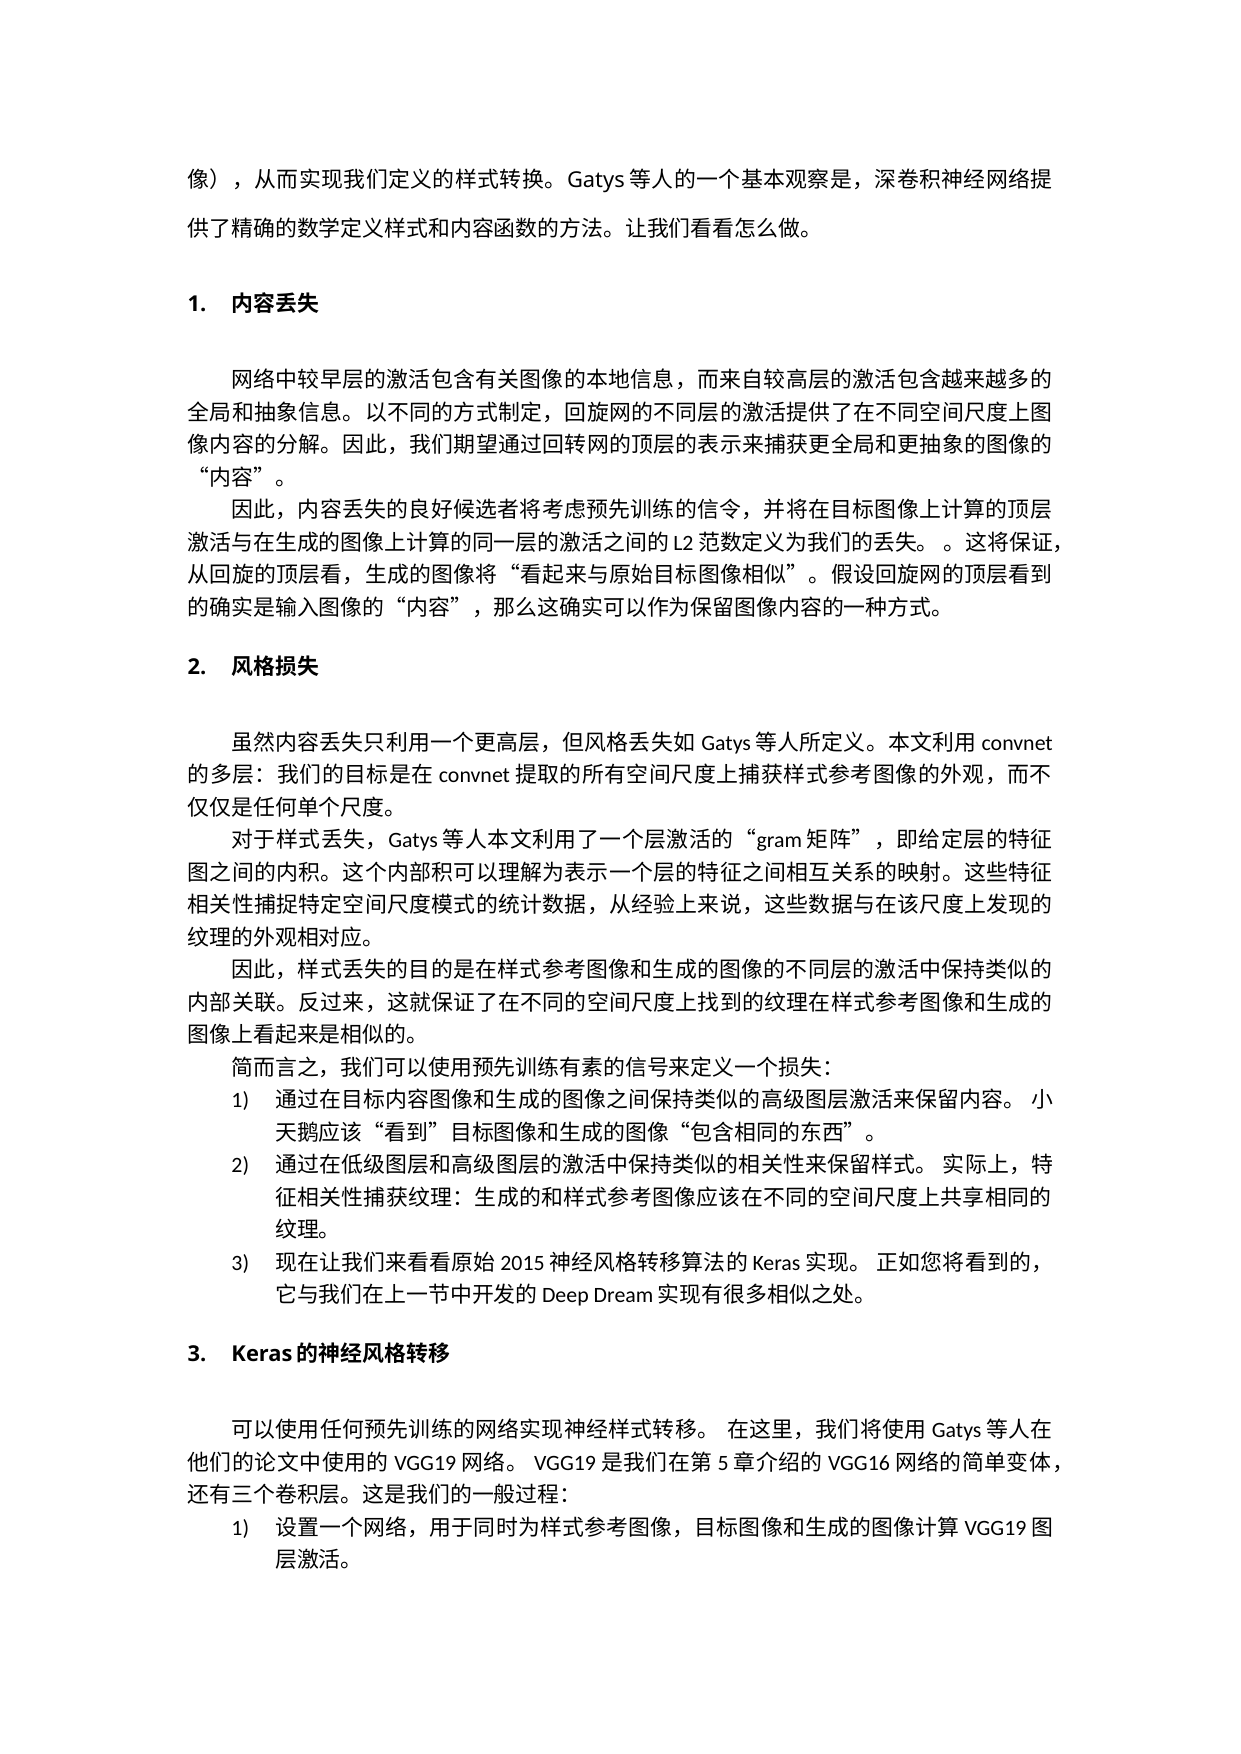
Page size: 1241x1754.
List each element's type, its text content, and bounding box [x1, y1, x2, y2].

list 设置一个网络，用于同时为样式参考图像，目标图像和生成的图像计算VGG19图层激活。 [231, 1509, 1053, 1574]
text 因此，样式丢失的目的是在样式参考图像和生成的图像的不同层的激活中保持类似的内部关联。反过来，这就保证了在不同的空间尺度上找到的纹理在样式参考图像和生成的图像上看起来是相似的。 [187, 952, 1053, 1049]
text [187, 162, 1053, 243]
subtitle Keras的神经风格转移 [187, 1336, 1053, 1369]
list 通过在低级图层和高级图层的激活中保持类似的相关性来保留样式。 实际上，特征相关性捕获纹理：生成的和样式参考图像应该在不同的空间尺度上共享相同的纹理。 [231, 1147, 1053, 1244]
list 现在让我们来看看原始2015神经风格转移算法的Keras实现。 正如您将看到的，它与我们在上一节中开发的Deep Dream实现有很多相似之处。 [231, 1244, 1053, 1309]
subtitle 内容丢失 [187, 286, 1053, 319]
text 对于样式丢失，Gatys等人本文利用了一个层激活的“gram矩阵”，即给定层的特征图之间的内积。这个内部积可以理解为表示一个层的特征之间相互关系的映射。这些特征相关性捕捉特定空间尺度模式的统计数据，从经验上来说，这些数据与在该尺度上发现的纹理的外观相对应。 [187, 822, 1053, 952]
text 可以使用任何预先训练的网络实现神经样式转移。 在这里，我们将使用Gatys等人在他们的论文中使用的VGG19网络。 VGG19是我们在第5章介绍的VGG16网络的简单变体，还有三个卷积层。这是我们的一般过程： [187, 1412, 1053, 1509]
list 通过在目标内容图像和生成的图像之间保持类似的高级图层激活来保留内容。 小天鹅应该“看到”目标图像和生成的图像“包含相同的东西”。 [231, 1082, 1053, 1147]
text 虽然内容丢失只利用一个更高层，但风格丢失如Gatys等人所定义。本文利用convnet的多层：我们的目标是在convnet提取的所有空间尺度上捕获样式参考图像的外观，而不仅仅是任何单个尺度。 [187, 724, 1053, 822]
text 网络中较早层的激活包含有关图像的本地信息，而来自较高层的激活包含越来越多的全局和抽象信息。以不同的方式制定，回旋网的不同层的激活提供了在不同空间尺度上图像内容的分解。因此，我们期望通过回转网的顶层的表示来捕获更全局和更抽象的图像的“内容”。 [187, 362, 1053, 492]
text 简而言之，我们可以使用预先训练有素的信号来定义一个损失： [187, 1049, 1053, 1082]
subtitle 风格损失 [187, 649, 1053, 681]
text 因此，内容丢失的良好候选者将考虑预先训练的信令，并将在目标图像上计算的顶层激活与在生成的图像上计算的同一层的激活之间的L2范数定义为我们的丢失。 。这将保证，从回旋的顶层看，生成的图像将“看起来与原始目标图像相似”。假设回旋网的顶层看到的确实是输入图像的“内容”，那么这确实可以作为保留图像内容的一种方式。 [187, 492, 1053, 622]
